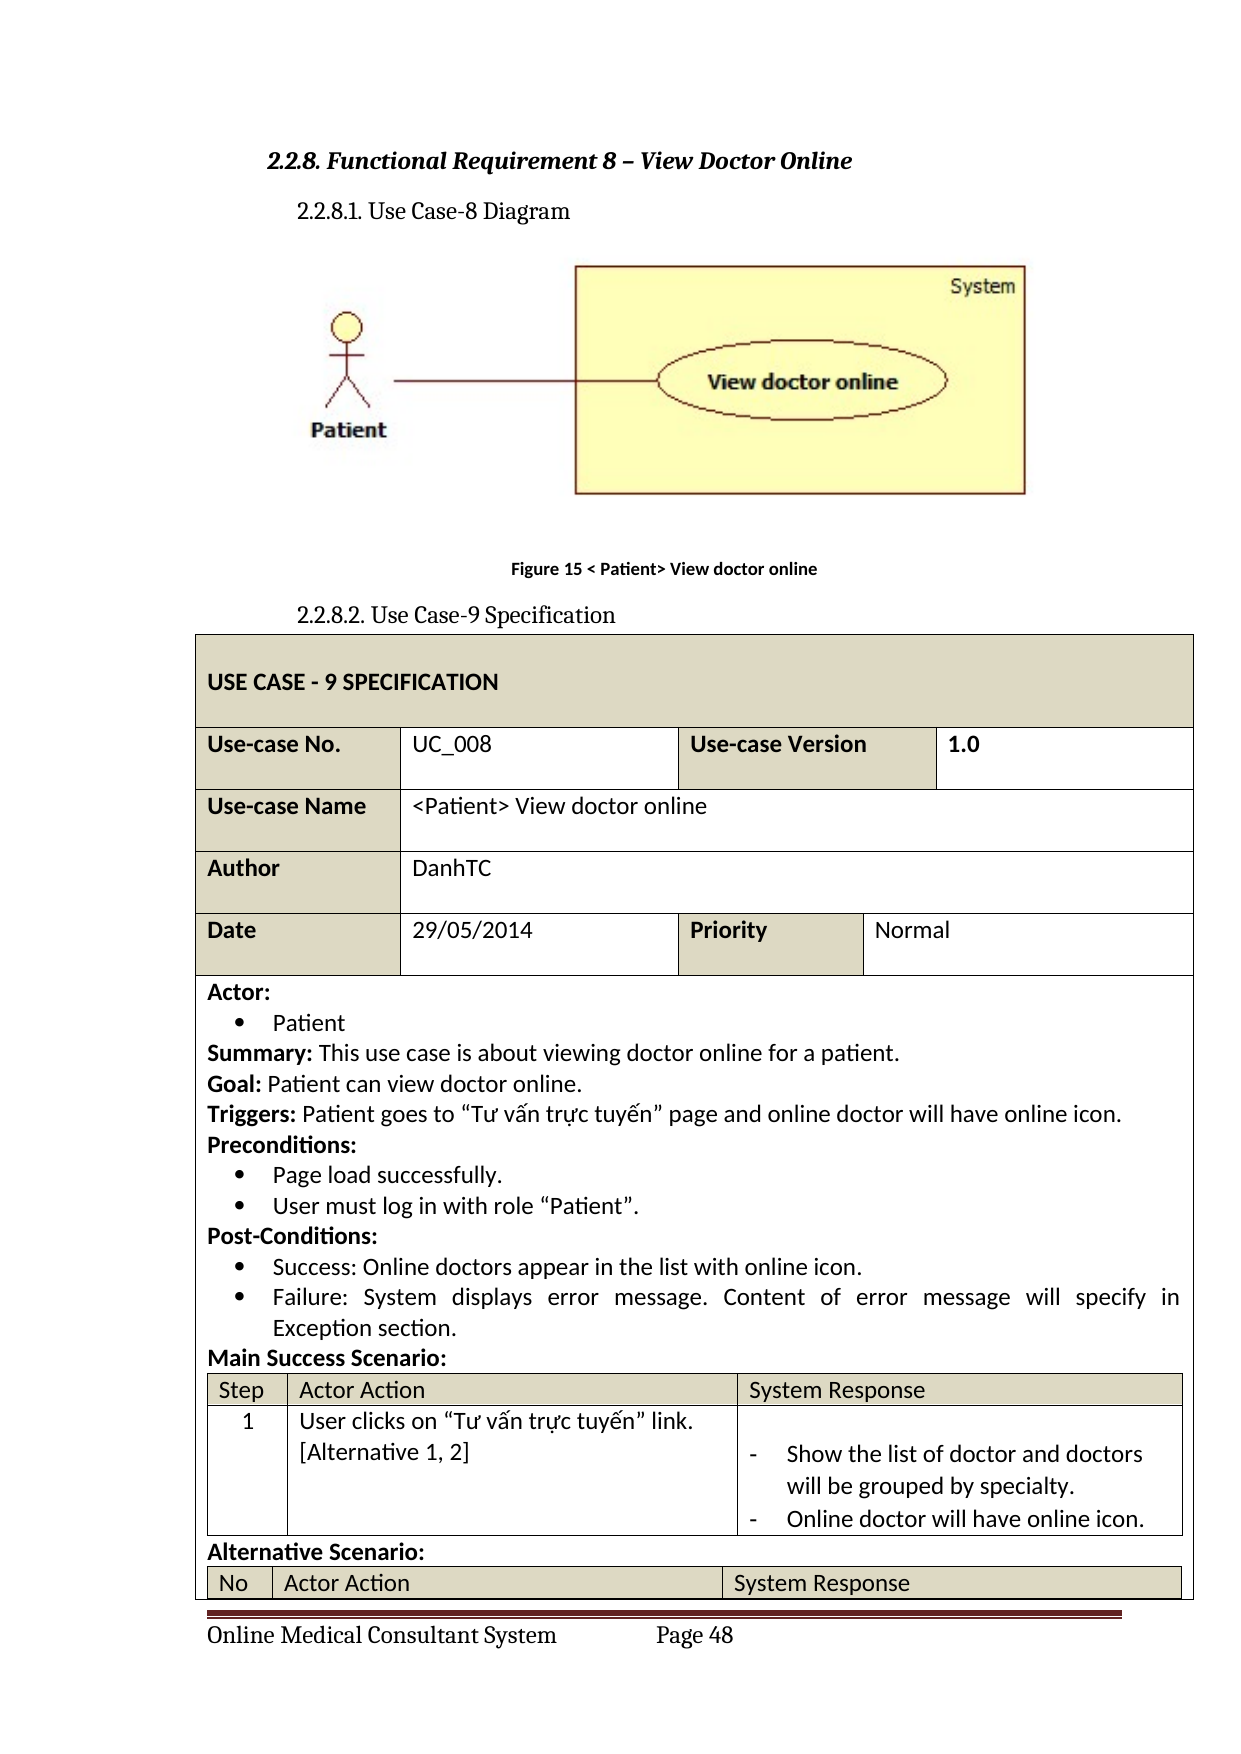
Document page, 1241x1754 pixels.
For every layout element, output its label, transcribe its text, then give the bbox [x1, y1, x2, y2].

table_cell 29/05/2014 [401, 914, 678, 975]
table_cell Use-case No. [196, 728, 400, 789]
table_cell Normal [864, 914, 1193, 975]
picture [266, 229, 1063, 532]
table_cell Use-case Name [196, 790, 400, 851]
table_header USE CASE - 9 SPECIFICATION [196, 635, 1193, 727]
table_cell Priority [679, 914, 863, 975]
table_cell <Patient> View doctor online [401, 790, 1193, 851]
subtitle Functional Requirement 8 – View Doctor Online [267, 147, 1122, 176]
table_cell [196, 976, 1193, 1599]
table_cell DanhTC [401, 852, 1193, 913]
table_cell 1.0 [937, 728, 1193, 789]
table_cell Use-case Version [679, 728, 936, 789]
table_cell Date [196, 914, 400, 975]
table_cell UC_008 [401, 728, 678, 789]
subtitle Use Case-8 Diagram [282, 197, 1122, 225]
subtitle Use Case-9 Specification [282, 601, 1122, 630]
table_cell Author [196, 852, 400, 913]
